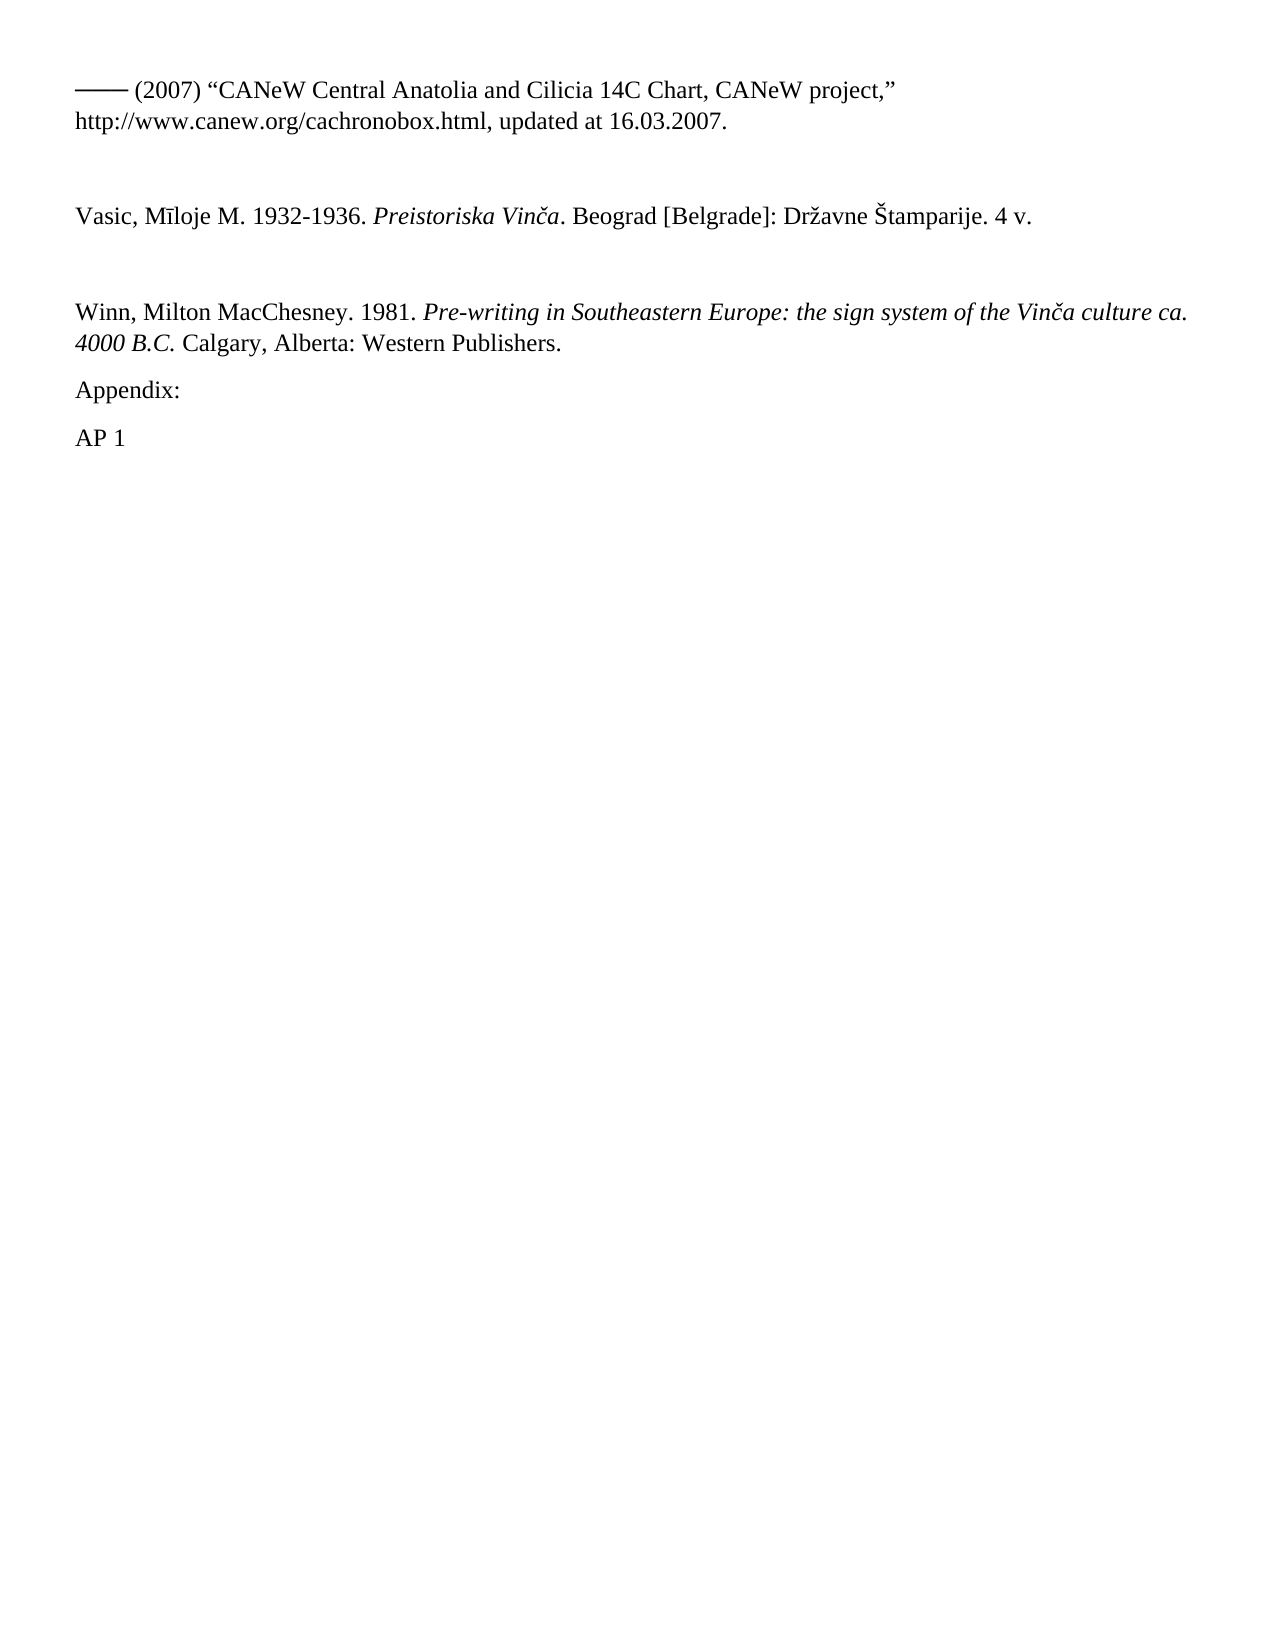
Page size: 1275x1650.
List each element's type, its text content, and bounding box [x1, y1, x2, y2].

text Vasic, Mīloje M. 1932-1936. Preistoriska Vinča. Beograd [Belgrade]: Državne Štamparije. 4 v. [75, 201, 1200, 230]
text Appendix: [75, 376, 1200, 404]
text ─── (2007) “CANeW Central Anatolia and Cilicia 14C Chart, CANeW project,” http://www.canew.org/cachronobox.html, updated at 16.03.2007. [75, 75, 1200, 135]
text AP 1 [75, 423, 1200, 452]
text Winn, Milton MacChesney. 1981. Pre-writing in Southeastern Europe: the sign system of the Vinča culture ca. 4000 B.C. Calgary, Alberta: Western Publishers. [75, 297, 1200, 357]
